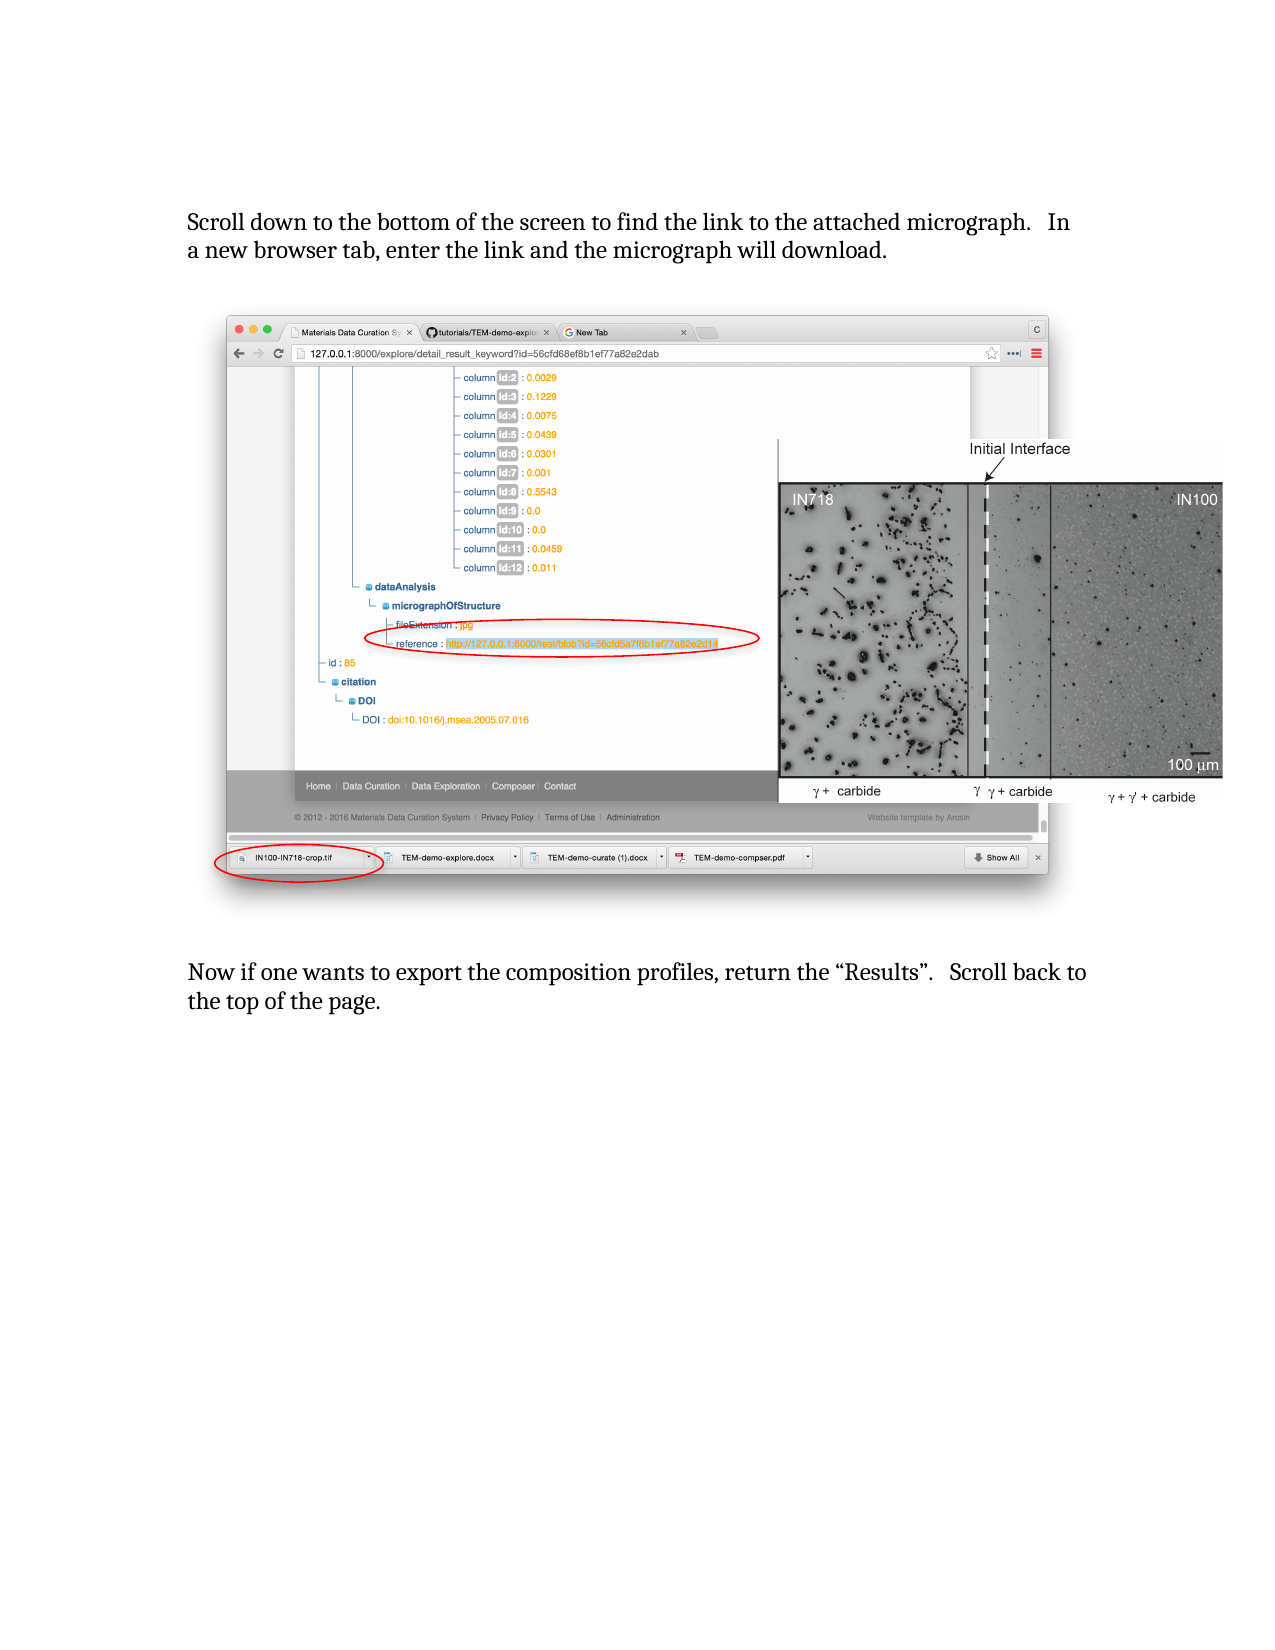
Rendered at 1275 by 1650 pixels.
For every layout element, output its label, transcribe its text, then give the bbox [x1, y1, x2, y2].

picture [187, 293, 1223, 930]
text Scroll down to the bottom of the screen to find the link to the attached micrograph. In a new browser tab, enter the link and the micrograph will download. [187, 207, 1087, 265]
text Now if one wants to export the composition profiles, return the “Results”. Scroll back to the top of the page. [187, 958, 1087, 1016]
